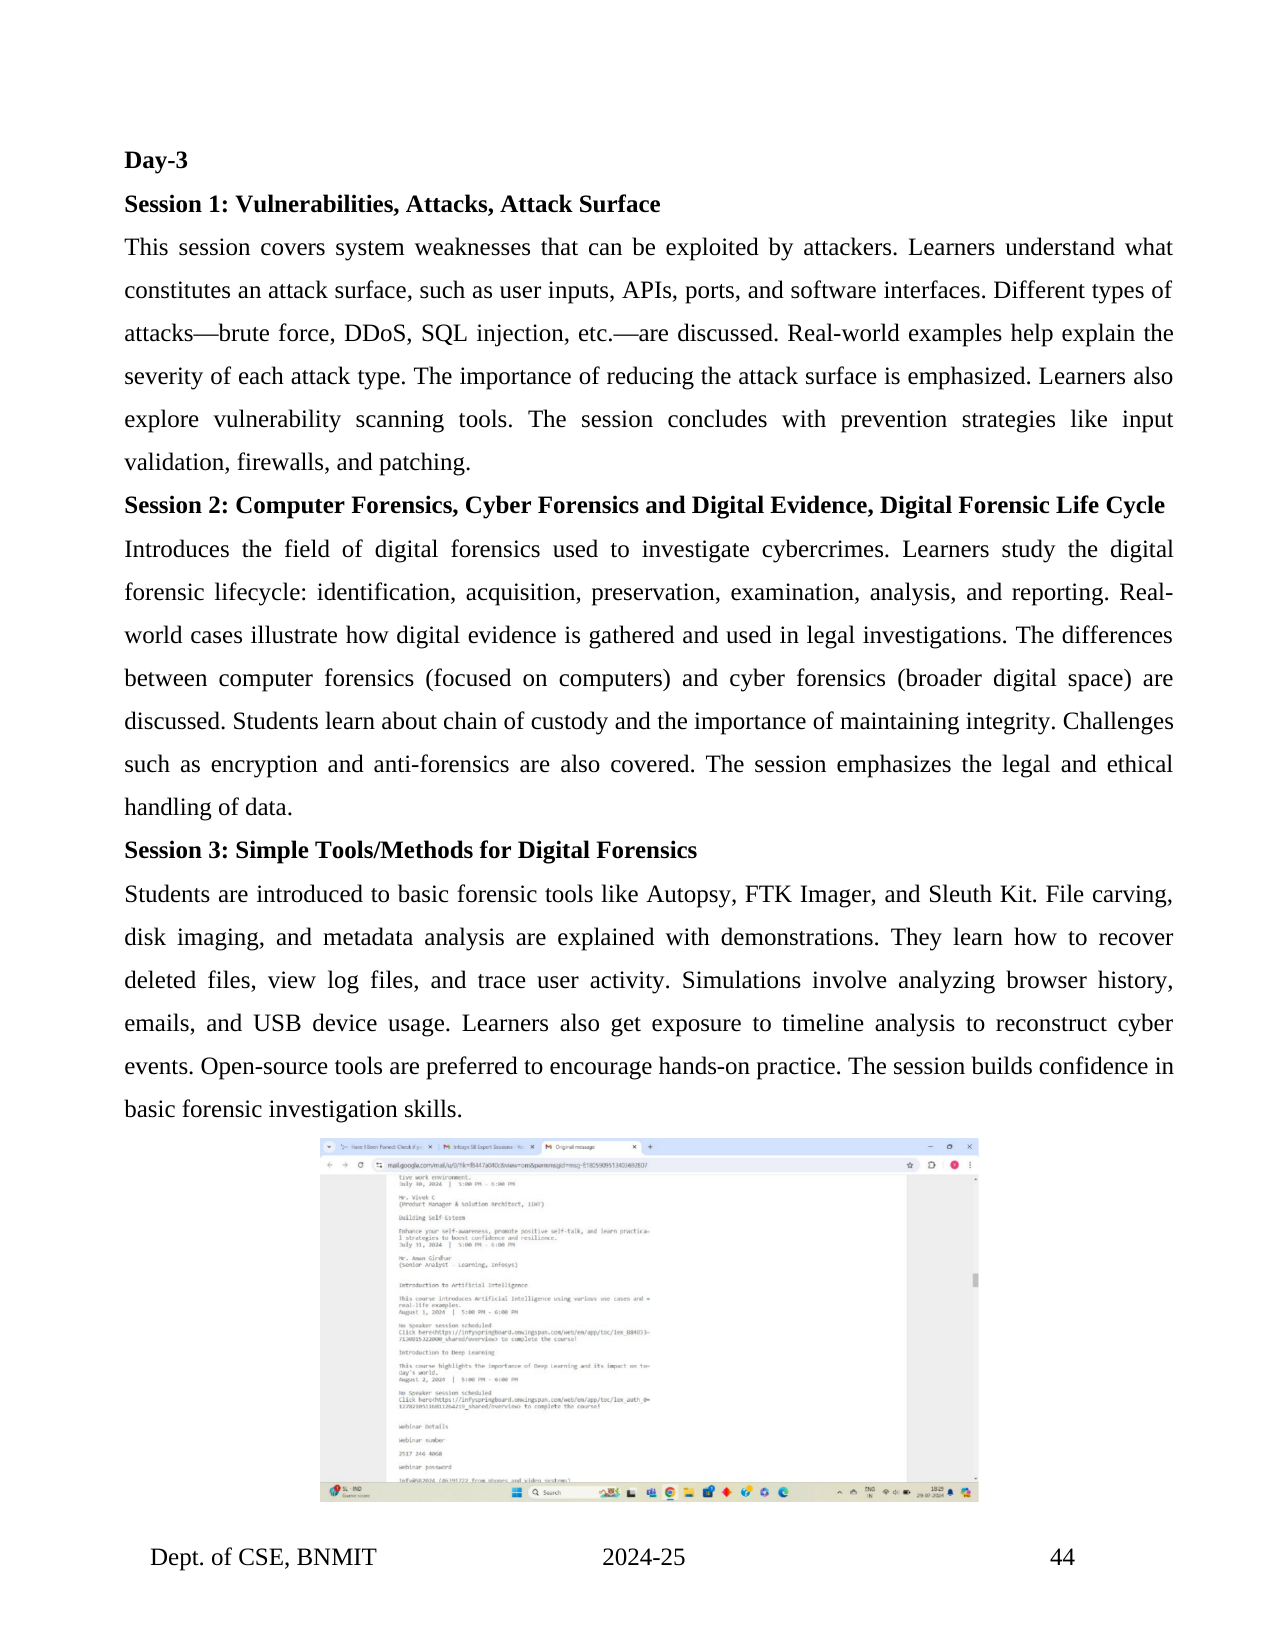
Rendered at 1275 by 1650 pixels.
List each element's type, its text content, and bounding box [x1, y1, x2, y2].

text Introduces the field of digital forensics used to investigate cybercrimes. Learners study the digital forensic lifecycle: identification, acquisition, preservation, examination, analysis, and reporting. Real-world cases illustrate how digital evidence is gathered and used in legal investigations. The differences between computer forensics (focused on computers) and cyber forensics (broader digital space) are discussed. Students learn about chain of custody and the importance of maintaining integrity. Challenges such as encryption and anti-forensics are also covered. The session emphasizes the legal and ethical handling of data. [124, 534, 1174, 821]
text Session 1: Vulnerabilities, Attacks, Attack Surface [124, 189, 1174, 217]
text Session 3: Simple Tools/Methods for Digital Forensics [124, 836, 1174, 864]
text Day-3 [124, 146, 1174, 174]
text This session covers system weaknesses that can be exploited by attackers. Learners understand what constitutes an attack surface, such as user inputs, APIs, ports, and software interfaces. Different types of attacks—brute force, DDoS, SQL injection, etc.—are discussed. Real-world examples help explain the severity of each attack type. The importance of reducing the attack surface is emphasized. Learners also explore vulnerability scanning tools. The session concludes with prevention strategies like input validation, firewalls, and patching. [124, 232, 1174, 476]
picture [320, 1138, 979, 1502]
text Students are introduced to basic forensic tools like Autopsy, FTK Imager, and Sleuth Kit. File carving, disk imaging, and metadata analysis are explained with demonstrations. They learn how to recover deleted files, view log files, and trace user activity. Simulations involve analyzing browser history, emails, and USB device usage. Learners also get exposure to timeline analysis to reconstruct cyber events. Open-source tools are preferred to encourage hands-on practice. The session builds confidence in basic forensic investigation skills. [124, 879, 1174, 1123]
text Session 2: Computer Forensics, Cyber Forensics and Digital Evidence, Digital Forensic Life Cycle [124, 491, 1174, 519]
